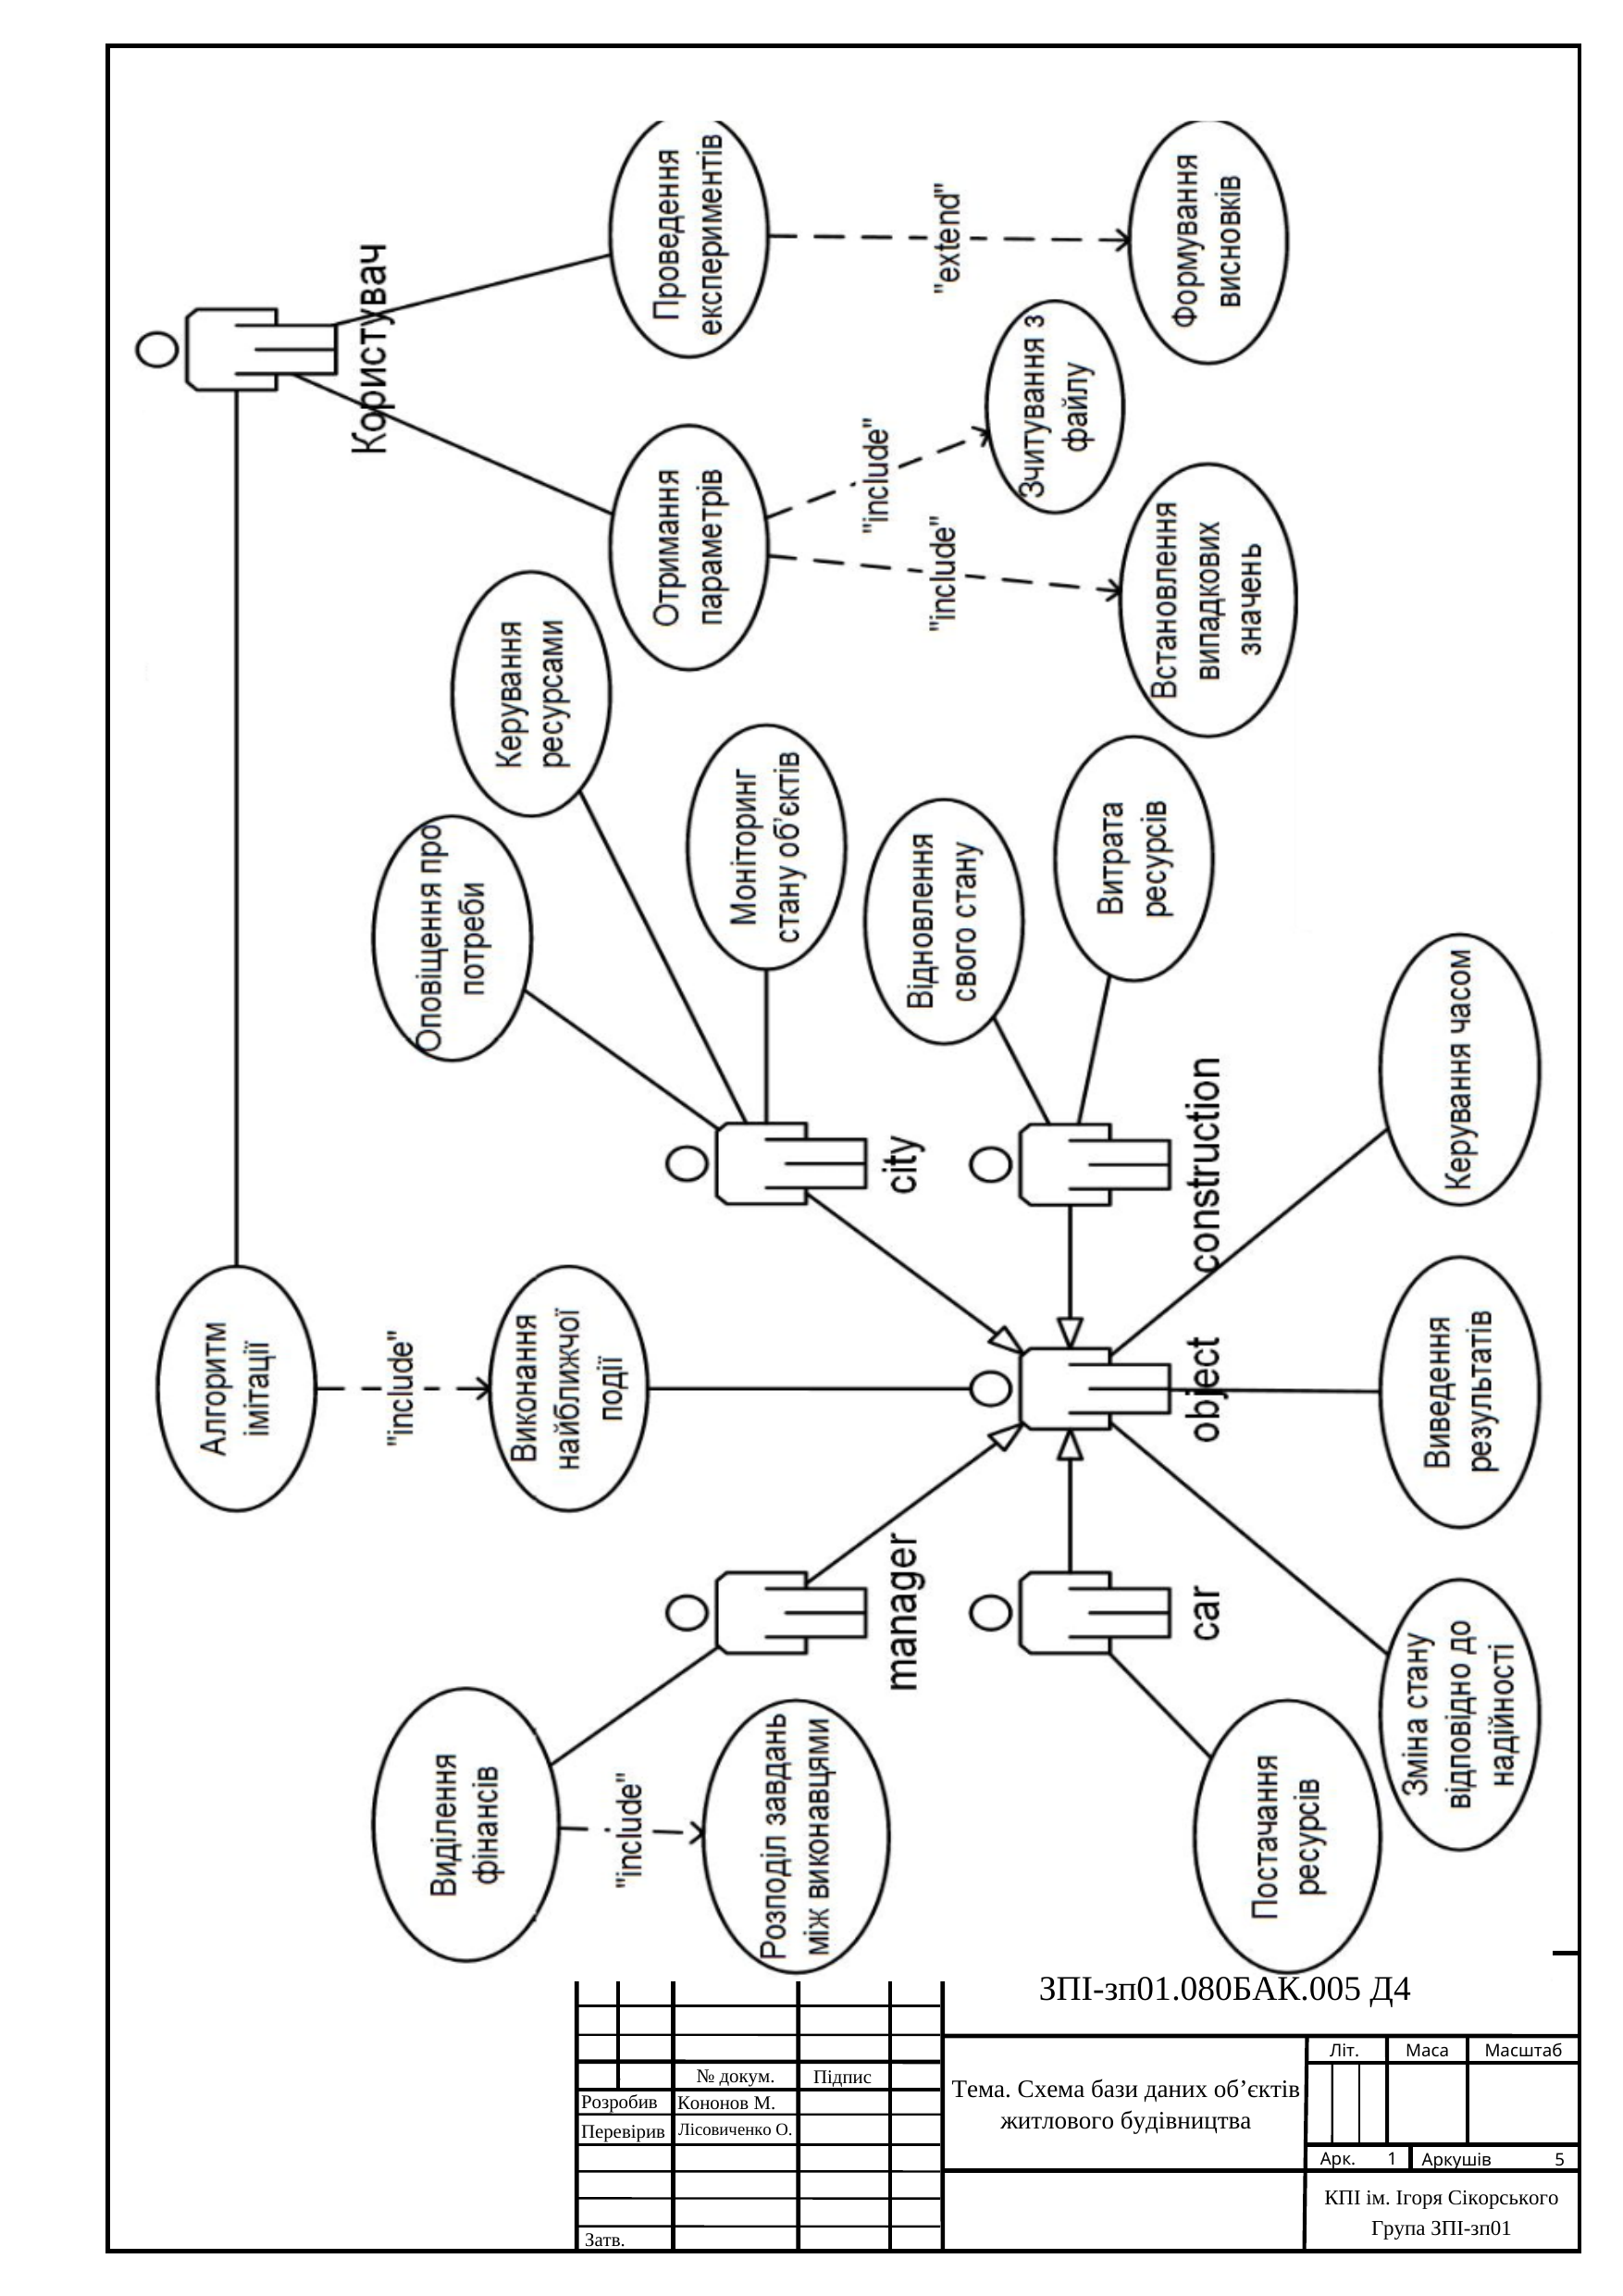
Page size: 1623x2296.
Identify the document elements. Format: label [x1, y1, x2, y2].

picture [133, 122, 1553, 1981]
